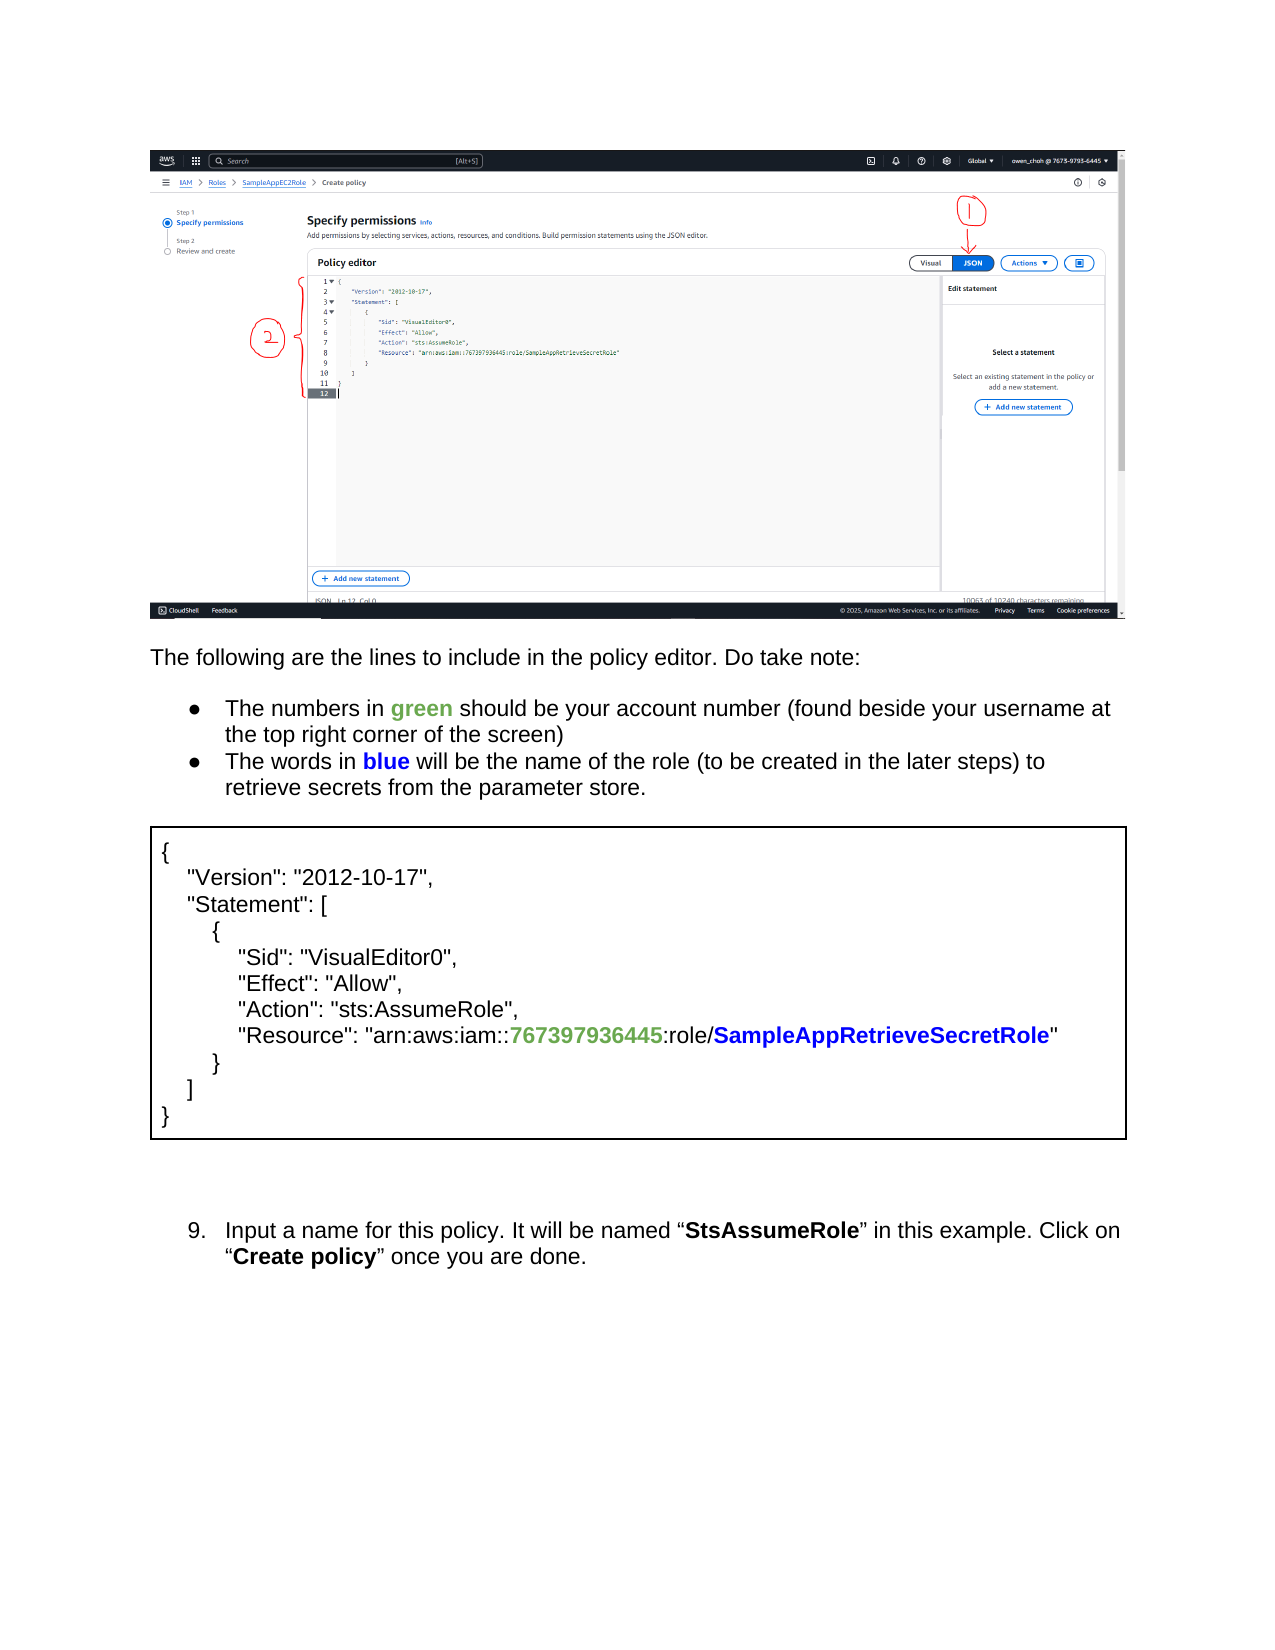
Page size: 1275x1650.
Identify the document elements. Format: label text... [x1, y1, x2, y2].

list The words in blue will be the name of the role (to be created in the later steps) to retrieve secrets from the parameter store. [187, 748, 1125, 801]
table_header { "Version": "2012-10-17", "Statement": [ { "Sid": "VisualEditor0", "Effect": "Allow", "Action": "sts:AssumeRole", "Resource": "arn:aws:iam::767397936445:role/SampleAppRetrieveSecretRole" } ] } [152, 828, 1125, 1138]
list Input a name for this policy. It will be named “StsAssumeRole” in this example. Click on “Create policy” once you are done. [187, 1217, 1125, 1269]
text The following are the lines to include in the policy editor. Do take note: [150, 644, 1125, 670]
picture [150, 150, 1125, 619]
list The numbers in green should be your account number (found beside your username at the top right corner of the screen) [187, 695, 1125, 748]
